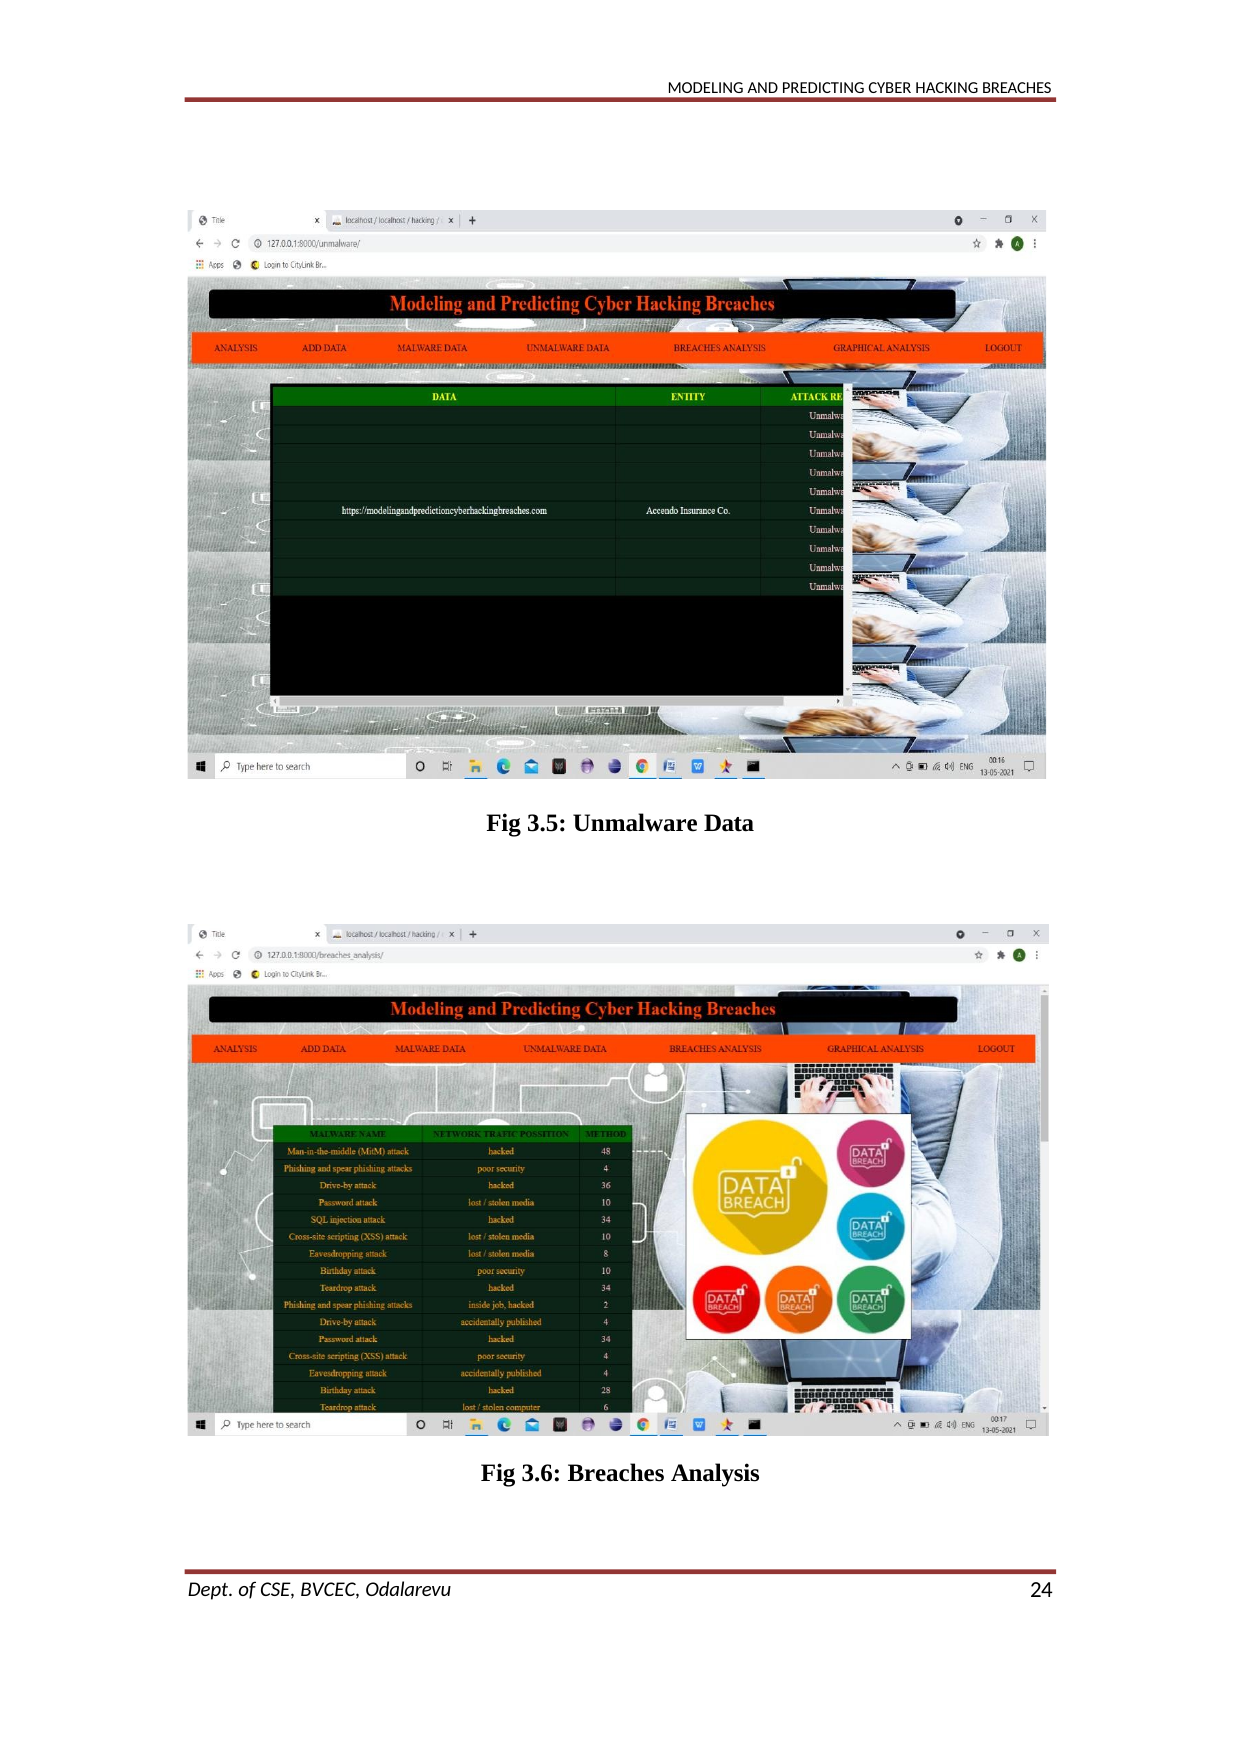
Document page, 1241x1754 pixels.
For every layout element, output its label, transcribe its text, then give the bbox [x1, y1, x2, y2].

picture [187, 210, 1047, 779]
picture [187, 924, 1049, 945]
text Fig 3.6: Breaches Analysis [148, 945, 1093, 1487]
text Fig 3.5: Unmalware Data [148, 808, 1093, 837]
